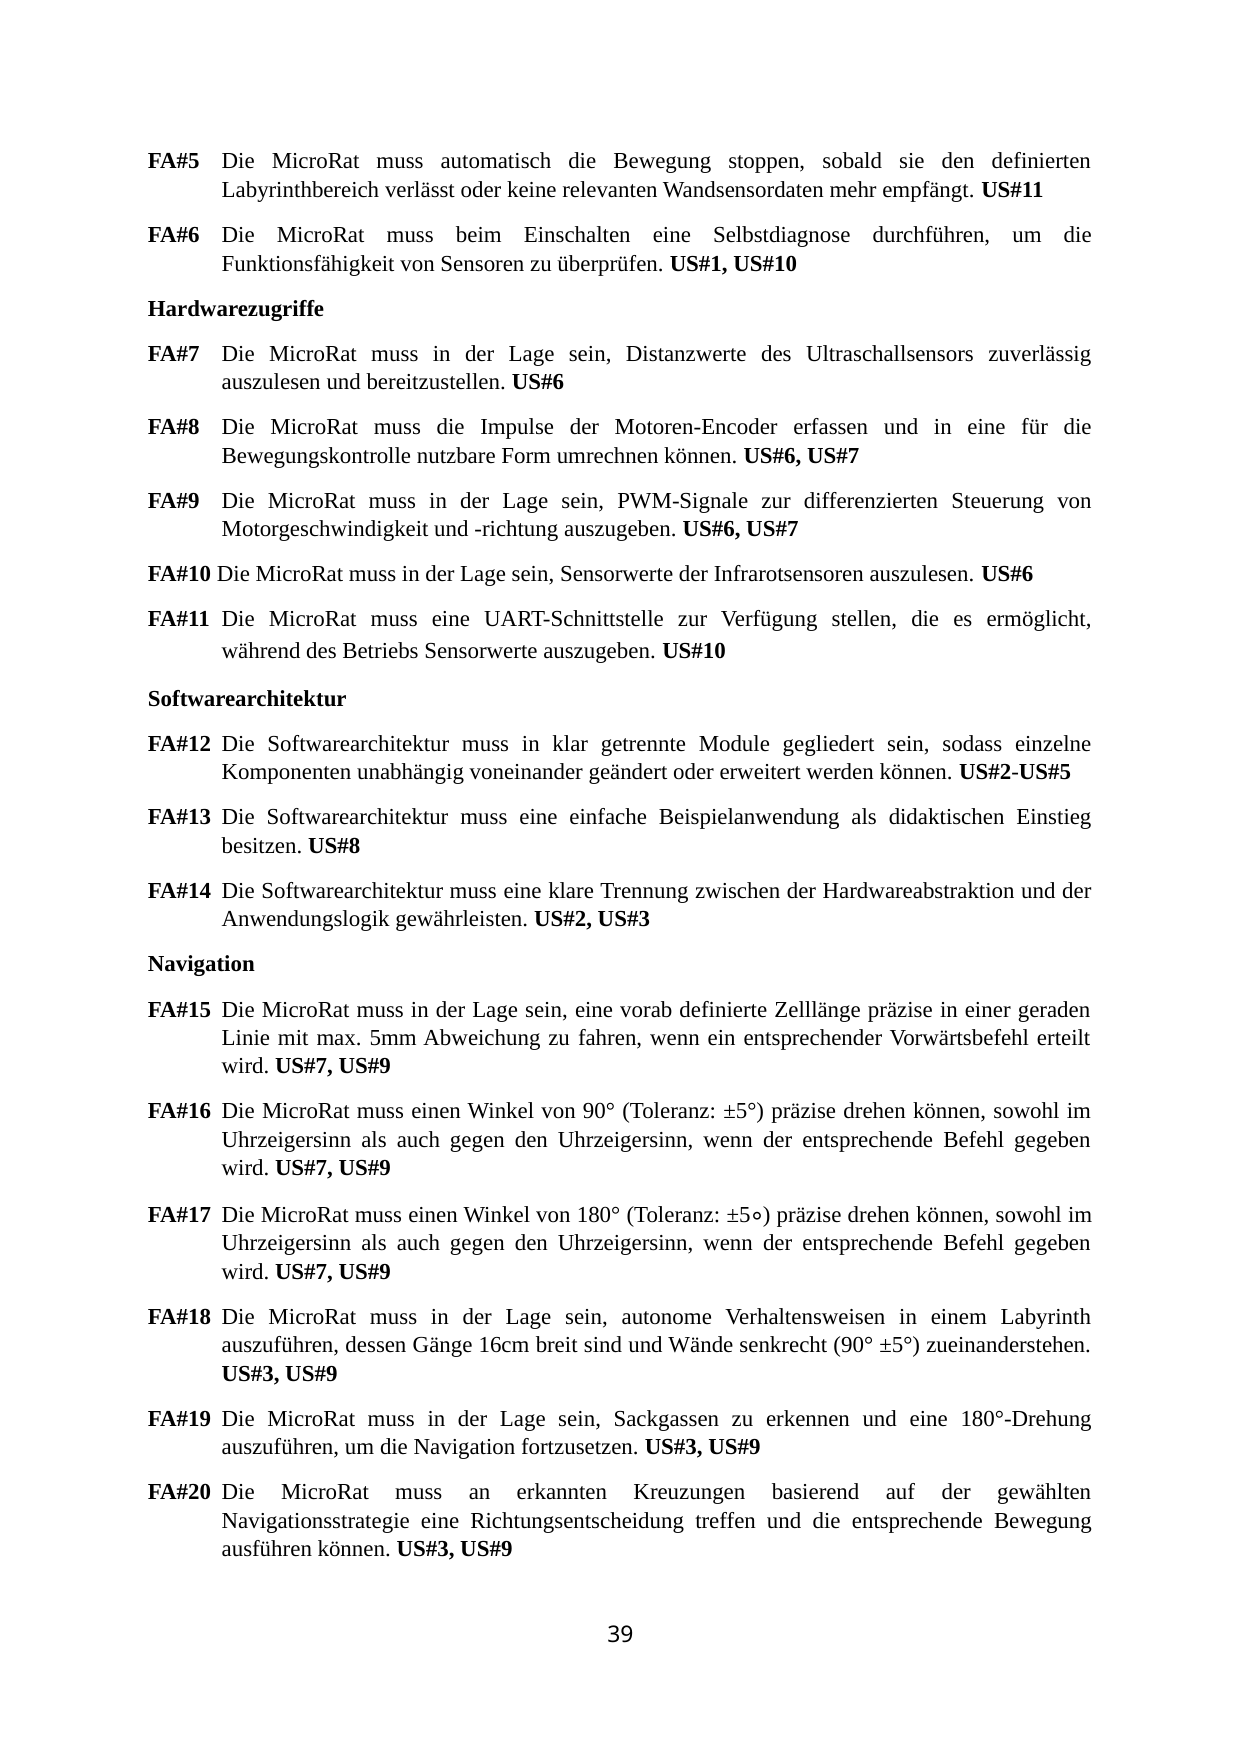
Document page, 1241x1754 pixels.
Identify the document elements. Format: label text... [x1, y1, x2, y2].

text Hardwarezugriffe [148, 295, 1093, 321]
text FA#18 Die MicroRat muss in der Lage sein, autonome Verhaltensweisen in einem Labyrinth auszuführen, dessen Gänge 16cm breit sind und Wände senkrecht (90° ±5°) zueinanderstehen. US#3, US#9 [148, 1303, 1093, 1386]
text FA#7 Die MicroRat muss in der Lage sein, Distanzwerte des Ultraschallsensors zuverlässig auszulesen und bereitzustellen. US#6 [148, 340, 1093, 394]
text FA#10 Die MicroRat muss in der Lage sein, Sensorwerte der Infrarotsensoren auszulesen. US#6 [148, 560, 1093, 587]
text FA#15 Die MicroRat muss in der Lage sein, eine vorab definierte Zelllänge präzise in einer geraden Linie mit max. 5mm Abweichung zu fahren, wenn ein entsprechender Vorwärtsbefehl erteilt wird. US#7, US#9 [148, 996, 1093, 1079]
text FA#8 Die MicroRat muss die Impulse der Motoren-Encoder erfassen und in eine für die Bewegungskontrolle nutzbare Form umrechnen können. US#6, US#7 [148, 413, 1093, 468]
text FA#12 Die Softwarearchitektur muss in klar getrennte Module gegliedert sein, sodass einzelne Komponenten unabhängig voneinander geändert oder erweitert werden können. US#2-US#5 [148, 730, 1093, 785]
text FA#19 Die MicroRat muss in der Lage sein, Sackgassen zu erkennen und eine 180°-Drehung auszuführen, um die Navigation fortzusetzen. US#3, US#9 [148, 1405, 1093, 1460]
text FA#9 Die MicroRat muss in der Lage sein, PWM-Signale zur differenzierten Steuerung von Motorgeschwindigkeit und -richtung auszugeben. US#6, US#7 [148, 487, 1093, 542]
text FA#6 Die MicroRat muss beim Einschalten eine Selbstdiagnose durchführen, um die Funktionsfähigkeit von Sensoren zu überprüfen. US#1, US#10 [148, 221, 1093, 276]
text FA#14 Die Softwarearchitektur muss eine klare Trennung zwischen der Hardwareabstraktion und der Anwendungslogik gewährleisten. US#2, US#3 [148, 877, 1093, 932]
text FA#20 Die MicroRat muss an erkannten Kreuzungen basierend auf der gewählten Navigationsstrategie eine Richtungsentscheidung treffen und die entsprechende Bewegung ausführen können. US#3, US#9 [148, 1478, 1093, 1562]
text FA#5 Die MicroRat muss automatisch die Bewegung stoppen, sobald sie den definierten Labyrinthbereich verlässt oder keine relevanten Wandsensordaten mehr empfängt. US#11 [148, 148, 1093, 202]
text FA#13 Die Softwarearchitektur muss eine einfache Beispielanwendung als didaktischen Einstieg besitzen. US#8 [148, 803, 1093, 858]
text Navigation [148, 951, 1093, 977]
text Softwarearchitektur [148, 685, 1093, 711]
text FA#17 Die MicroRat muss einen Winkel von 180° (Toleranz: ±5∘) präzise drehen können, sowohl im Uhrzeigersinn als auch gegen den Uhrzeigersinn, wenn der entsprechende Befehl gegeben wird. US#7, US#9 [148, 1199, 1093, 1284]
text FA#11 Die MicroRat muss eine UART-Schnittstelle zur Verfügung stellen, die es ermöglicht, während des Betriebs Sensorwerte auszugeben. US#10 [148, 606, 1093, 666]
text FA#16 Die MicroRat muss einen Winkel von 90° (Toleranz: ±5°) präzise drehen können, sowohl im Uhrzeigersinn als auch gegen den Uhrzeigersinn, wenn der entsprechende Befehl gegeben wird. US#7, US#9 [148, 1098, 1093, 1181]
